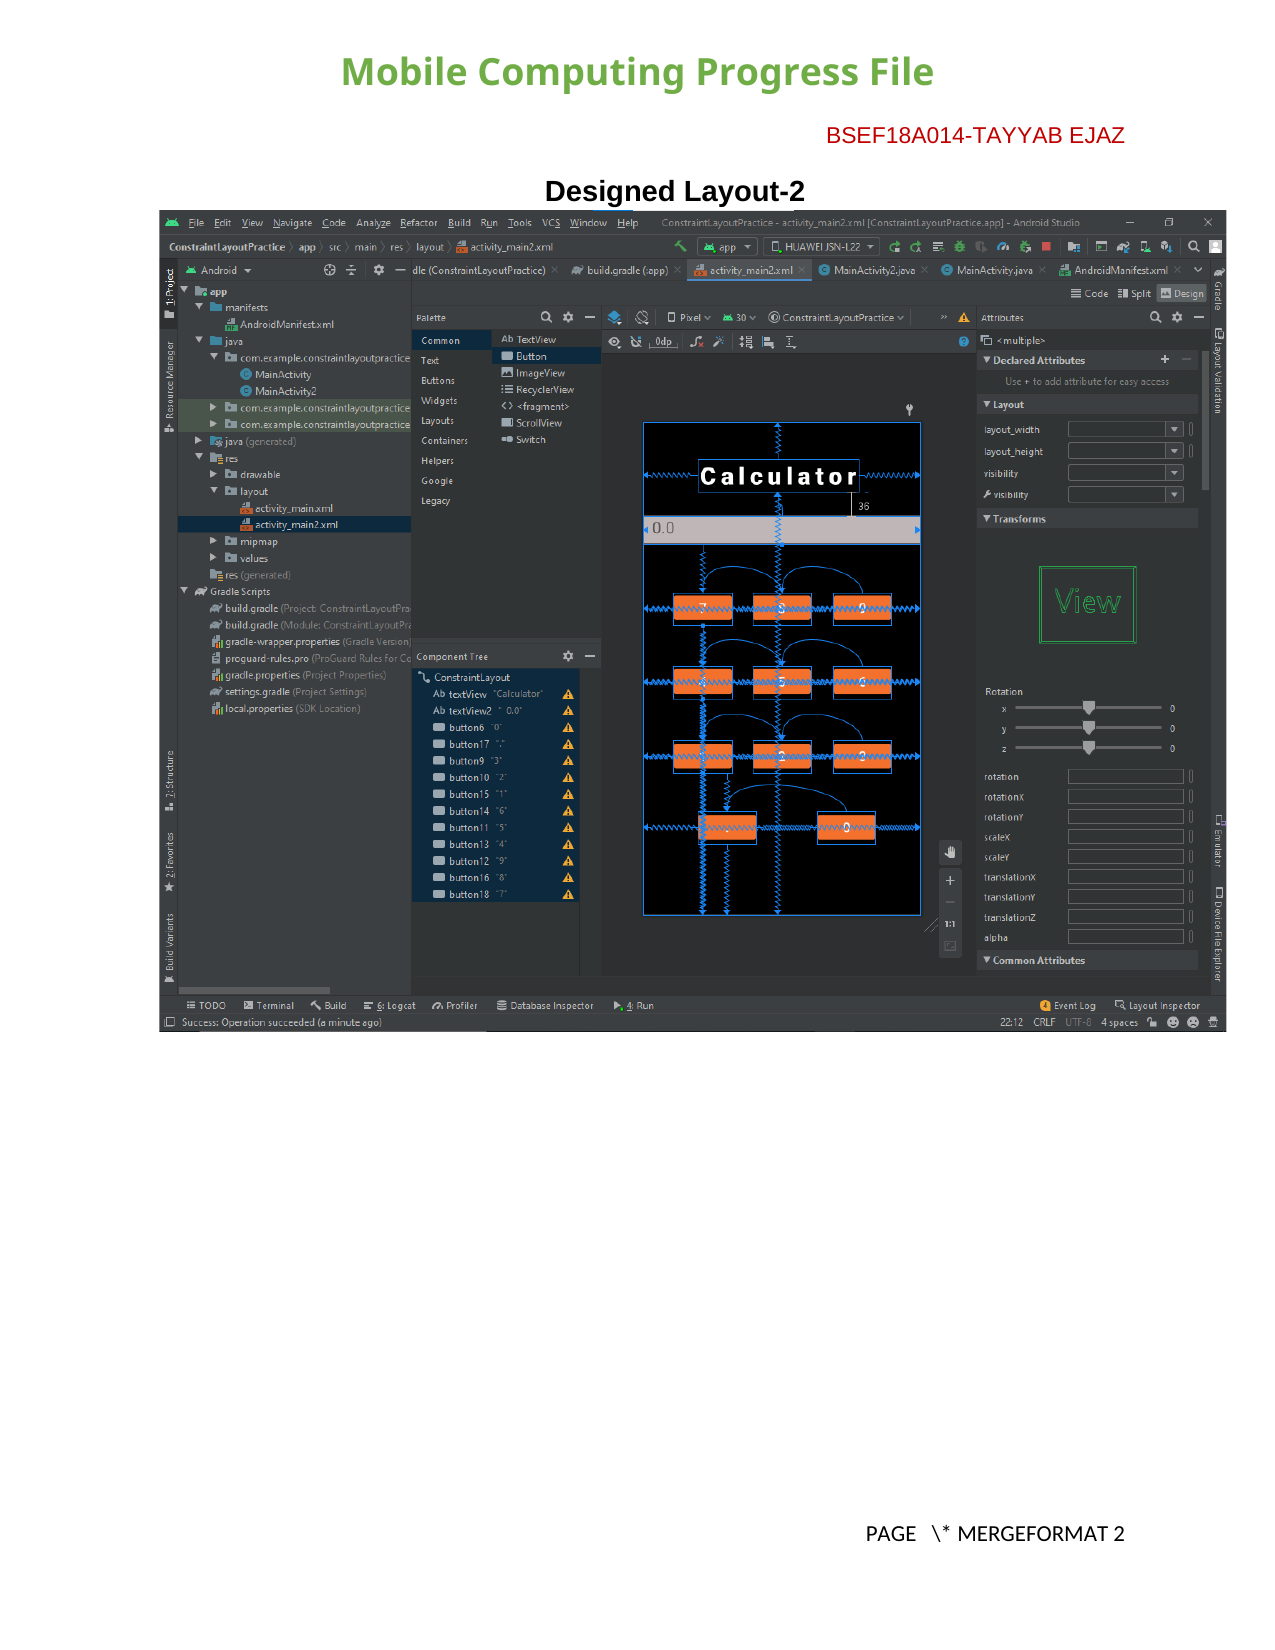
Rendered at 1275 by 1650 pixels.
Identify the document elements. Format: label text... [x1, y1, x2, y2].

list Designed Layout-2 [225, 174, 1125, 208]
picture [159, 210, 1227, 1032]
